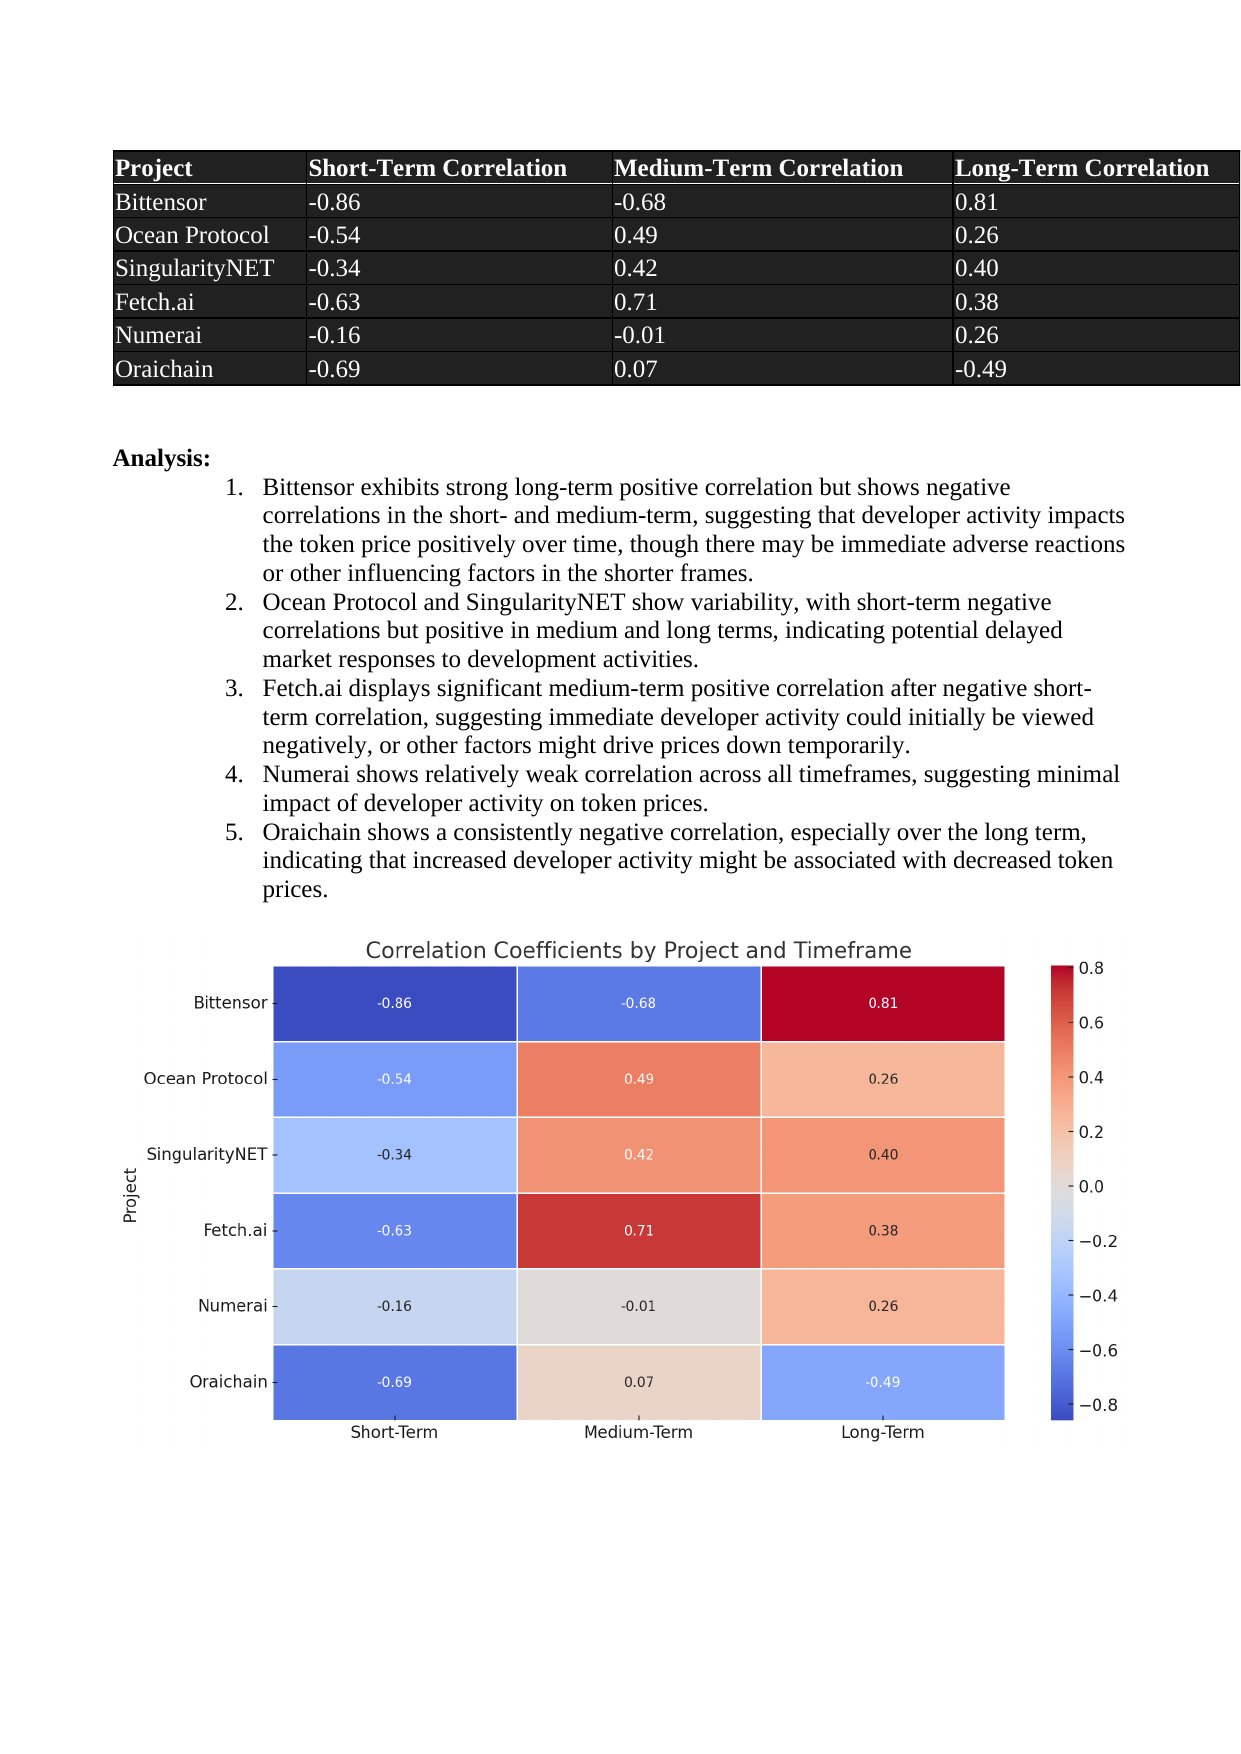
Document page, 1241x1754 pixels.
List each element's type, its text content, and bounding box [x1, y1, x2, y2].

table_cell 0.07 [613, 352, 952, 384]
table_cell 0.71 [613, 285, 952, 317]
table_cell Oraichain [114, 352, 306, 384]
list Bittensor exhibits strong long-term positive correlation but shows negative correlations in the short- and medium-term, suggesting that developer activity impacts the token price positively over time, though there may be immediate adverse reactions or other influencing factors in the shorter frames. [225, 472, 1128, 587]
table_cell 0.81 [954, 185, 1239, 217]
list Ocean Protocol and SingularityNET show variability, with short-term negative correlations but positive in medium and long terms, indicating potential delayed market responses to development activities. [225, 587, 1128, 673]
list Numerai shows relatively weak correlation across all timeframes, suggesting minimal impact of developer activity on token prices. [225, 759, 1128, 817]
table_cell -0.86 [307, 185, 612, 217]
table_cell Numerai [114, 319, 306, 351]
table_cell -0.01 [613, 319, 952, 351]
table_cell -0.34 [307, 252, 612, 284]
table_cell -0.63 [307, 285, 612, 317]
table_cell -0.68 [613, 185, 952, 217]
text Analysis: [112, 443, 1128, 472]
table_cell -0.16 [307, 319, 612, 351]
table_cell SingularityNET [114, 252, 306, 284]
table_cell Ocean Protocol [114, 218, 306, 250]
table_cell -0.69 [307, 352, 612, 384]
table_cell 0.42 [613, 252, 952, 284]
table_header Long-Term Correlation [954, 152, 1239, 183]
table_cell -0.49 [954, 352, 1239, 384]
table_cell 0.26 [954, 319, 1239, 351]
table_cell -0.54 [307, 218, 612, 250]
table_header Medium-Term Correlation [613, 152, 952, 183]
picture [112, 931, 1128, 1451]
table_header Project [114, 152, 306, 183]
table_cell 0.38 [954, 285, 1239, 317]
table_cell 0.26 [954, 218, 1239, 250]
list Fetch.ai displays significant medium-term positive correlation after negative short-term correlation, suggesting immediate developer activity could initially be viewed negatively, or other factors might drive prices down temporarily. [225, 673, 1128, 759]
table_header Short-Term Correlation [307, 152, 612, 183]
list Oraichain shows a consistently negative correlation, especially over the long term, indicating that increased developer activity might be associated with decreased token prices. [225, 817, 1128, 903]
table_cell Bittensor [114, 185, 306, 217]
table_cell 0.49 [613, 218, 952, 250]
table_cell Fetch.ai [114, 285, 306, 317]
table_cell 0.40 [954, 252, 1239, 284]
